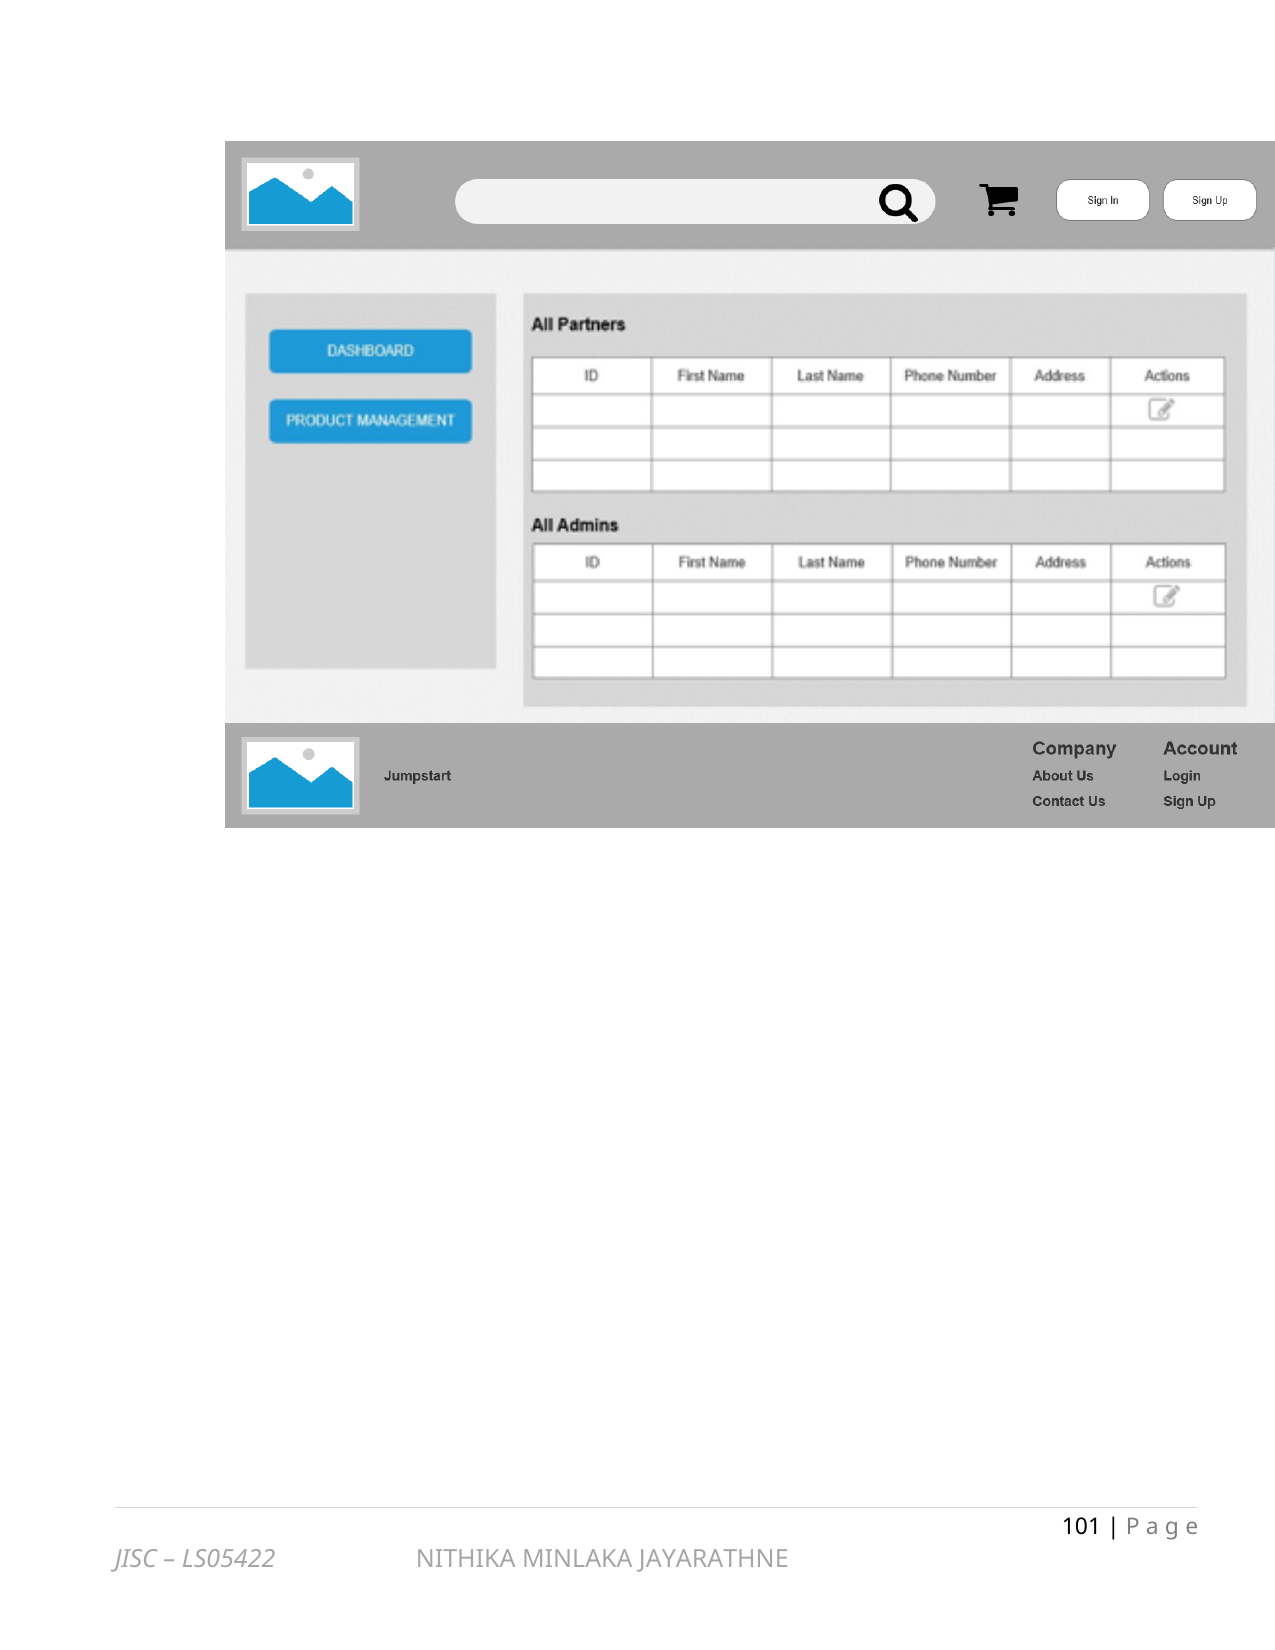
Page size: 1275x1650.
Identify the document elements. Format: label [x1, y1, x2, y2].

picture [225, 141, 1275, 828]
